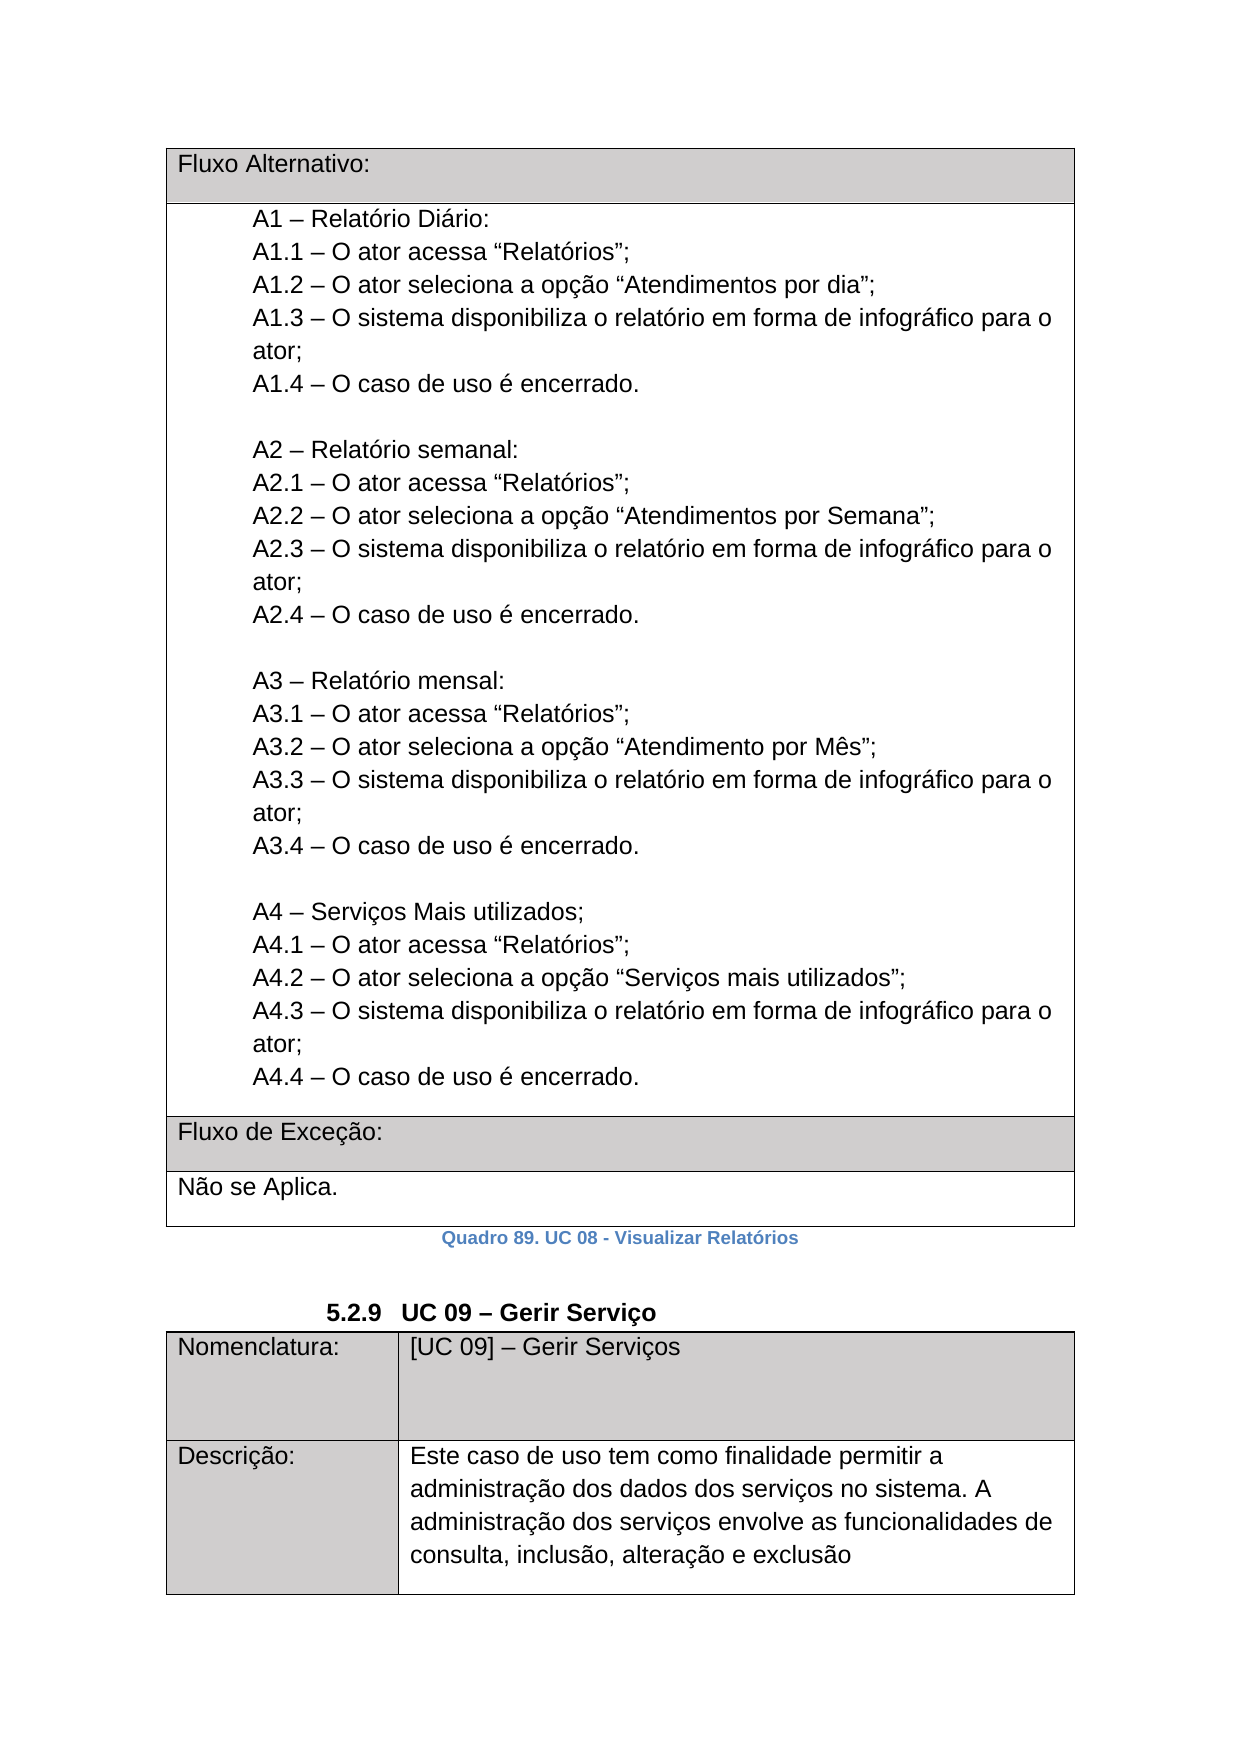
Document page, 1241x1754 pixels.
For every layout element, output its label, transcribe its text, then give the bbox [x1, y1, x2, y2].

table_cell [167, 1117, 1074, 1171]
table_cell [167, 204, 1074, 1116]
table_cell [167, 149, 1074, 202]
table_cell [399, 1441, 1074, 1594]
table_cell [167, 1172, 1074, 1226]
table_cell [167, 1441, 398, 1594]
subtitle UC 09 – Gerir Serviço [326, 1298, 1063, 1327]
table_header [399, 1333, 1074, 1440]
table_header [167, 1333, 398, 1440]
